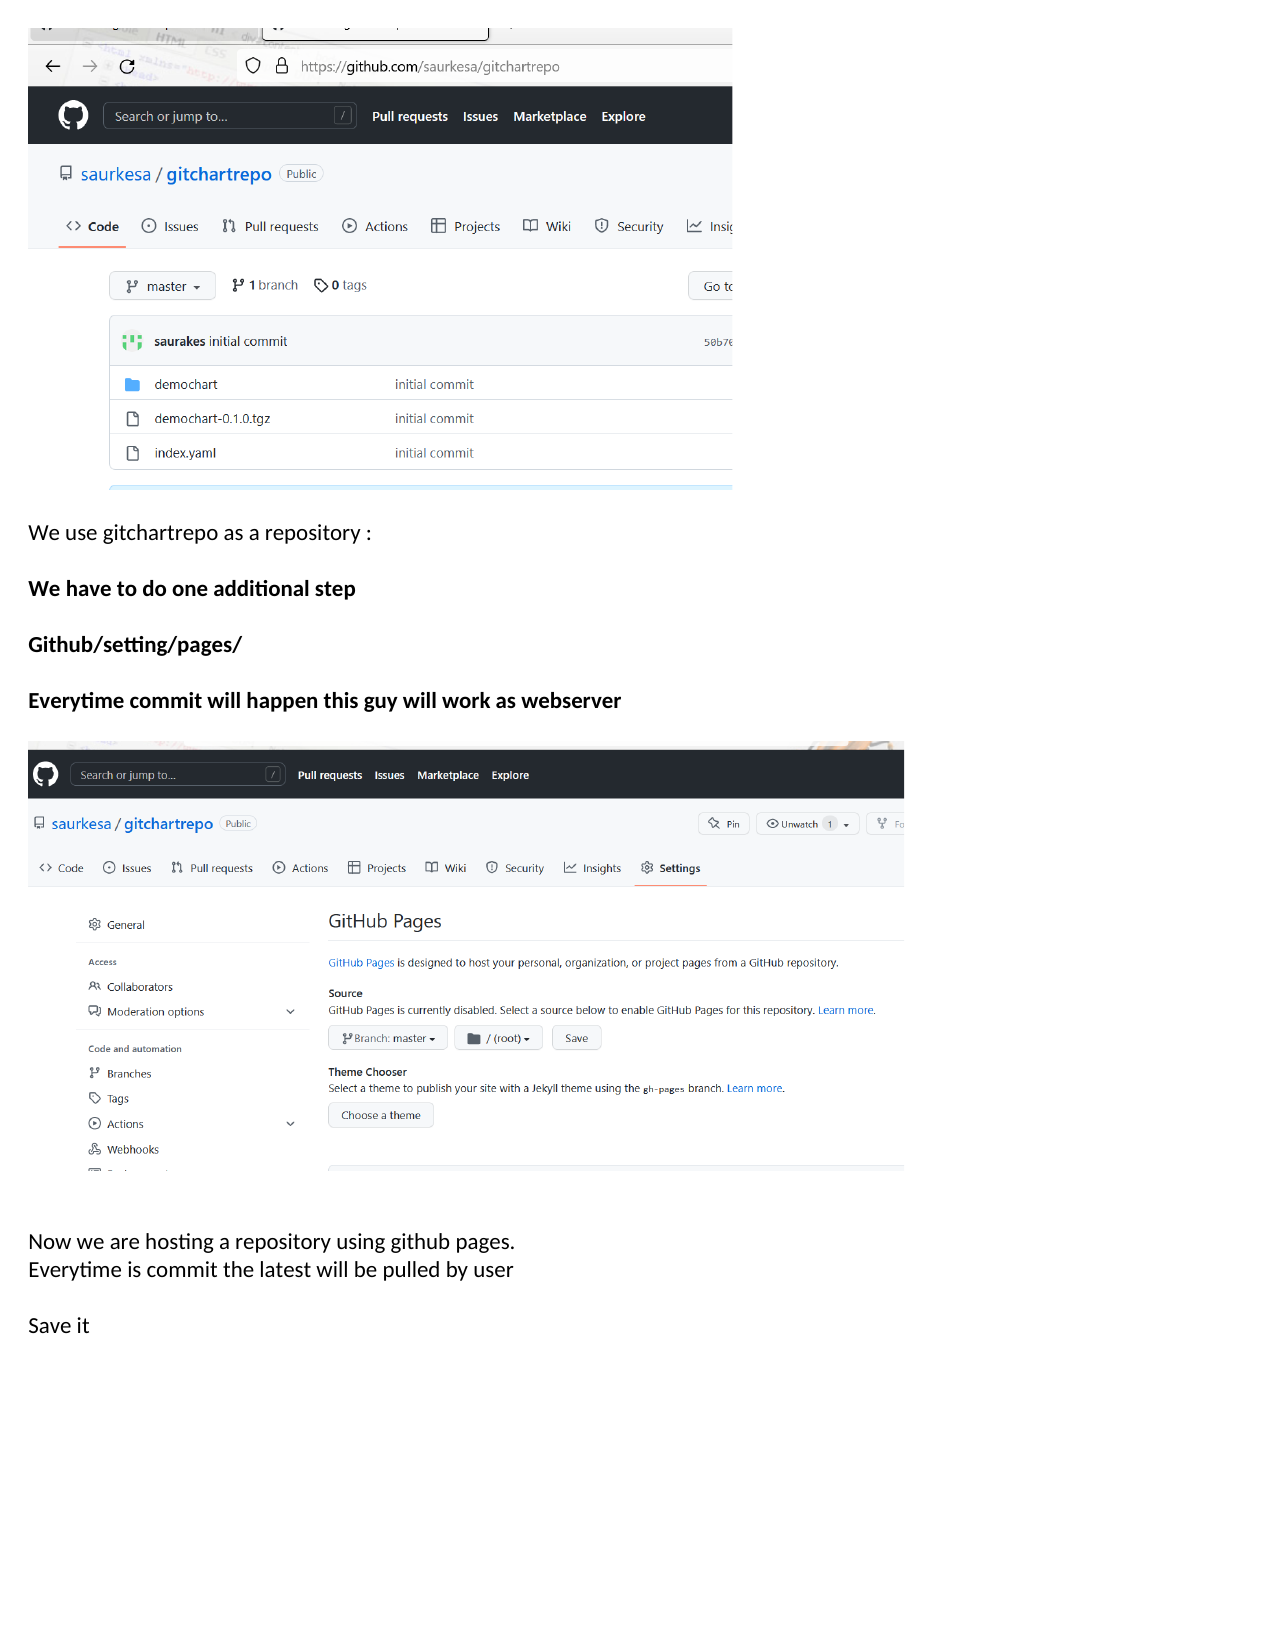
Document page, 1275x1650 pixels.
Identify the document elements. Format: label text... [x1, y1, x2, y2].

picture [28, 28, 733, 490]
text Everytime is commit the latest will be pulled by user [28, 1255, 1237, 1283]
text We have to do one additional step [28, 574, 1237, 602]
text We use gitchartrepo as a repository : [28, 518, 1237, 546]
text Save it [28, 1311, 1237, 1339]
text Now we are hosting a repository using github pages. [28, 1227, 1237, 1255]
text Everytime commit will happen this guy will work as webserver [28, 686, 1237, 714]
picture [28, 741, 905, 1171]
text Github/setting/pages/ [28, 630, 1237, 658]
